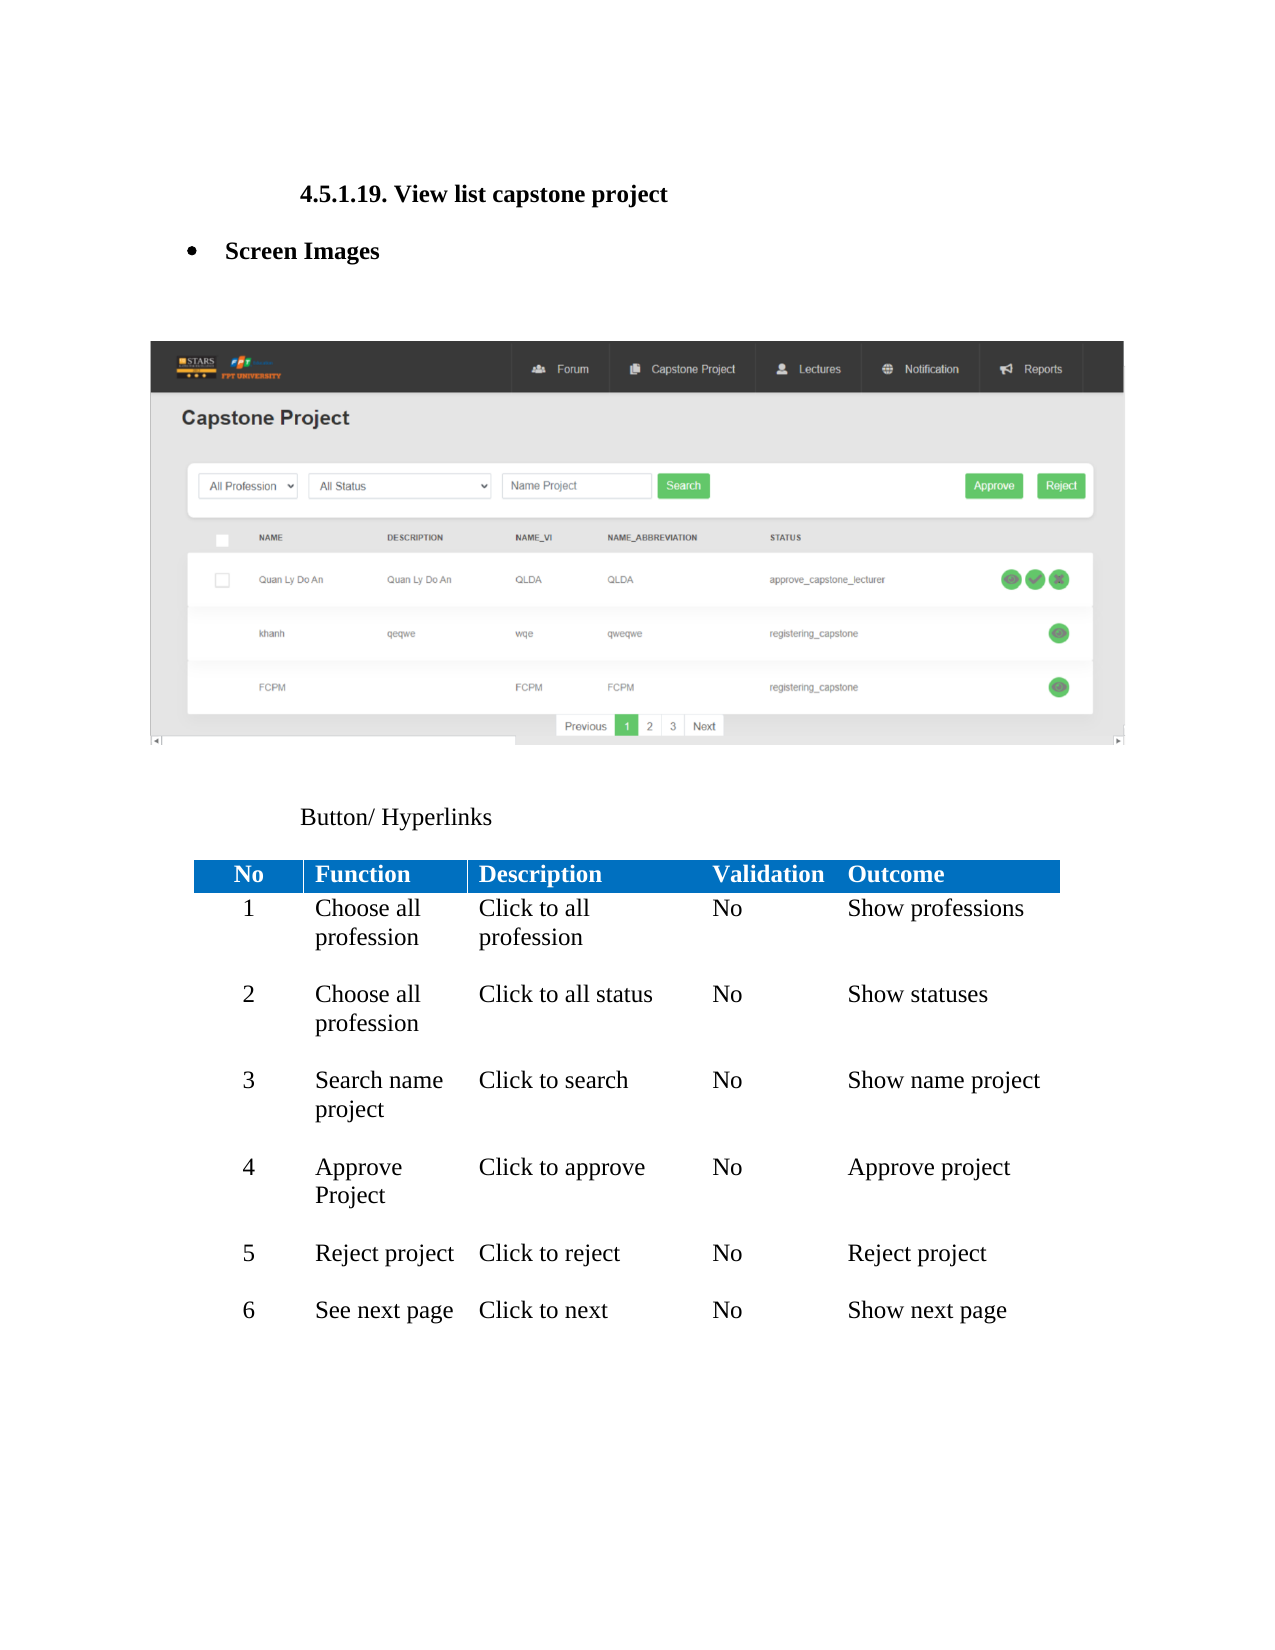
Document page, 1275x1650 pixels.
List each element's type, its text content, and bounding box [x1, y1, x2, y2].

text Button/ Hyperlinks [300, 802, 1125, 831]
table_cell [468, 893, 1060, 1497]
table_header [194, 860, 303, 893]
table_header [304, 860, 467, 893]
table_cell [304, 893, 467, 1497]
text 4.5.1.19. View list capstone project [300, 179, 1125, 207]
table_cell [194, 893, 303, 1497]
list Screen Images [187, 236, 1125, 265]
picture [150, 341, 1125, 745]
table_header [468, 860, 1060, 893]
